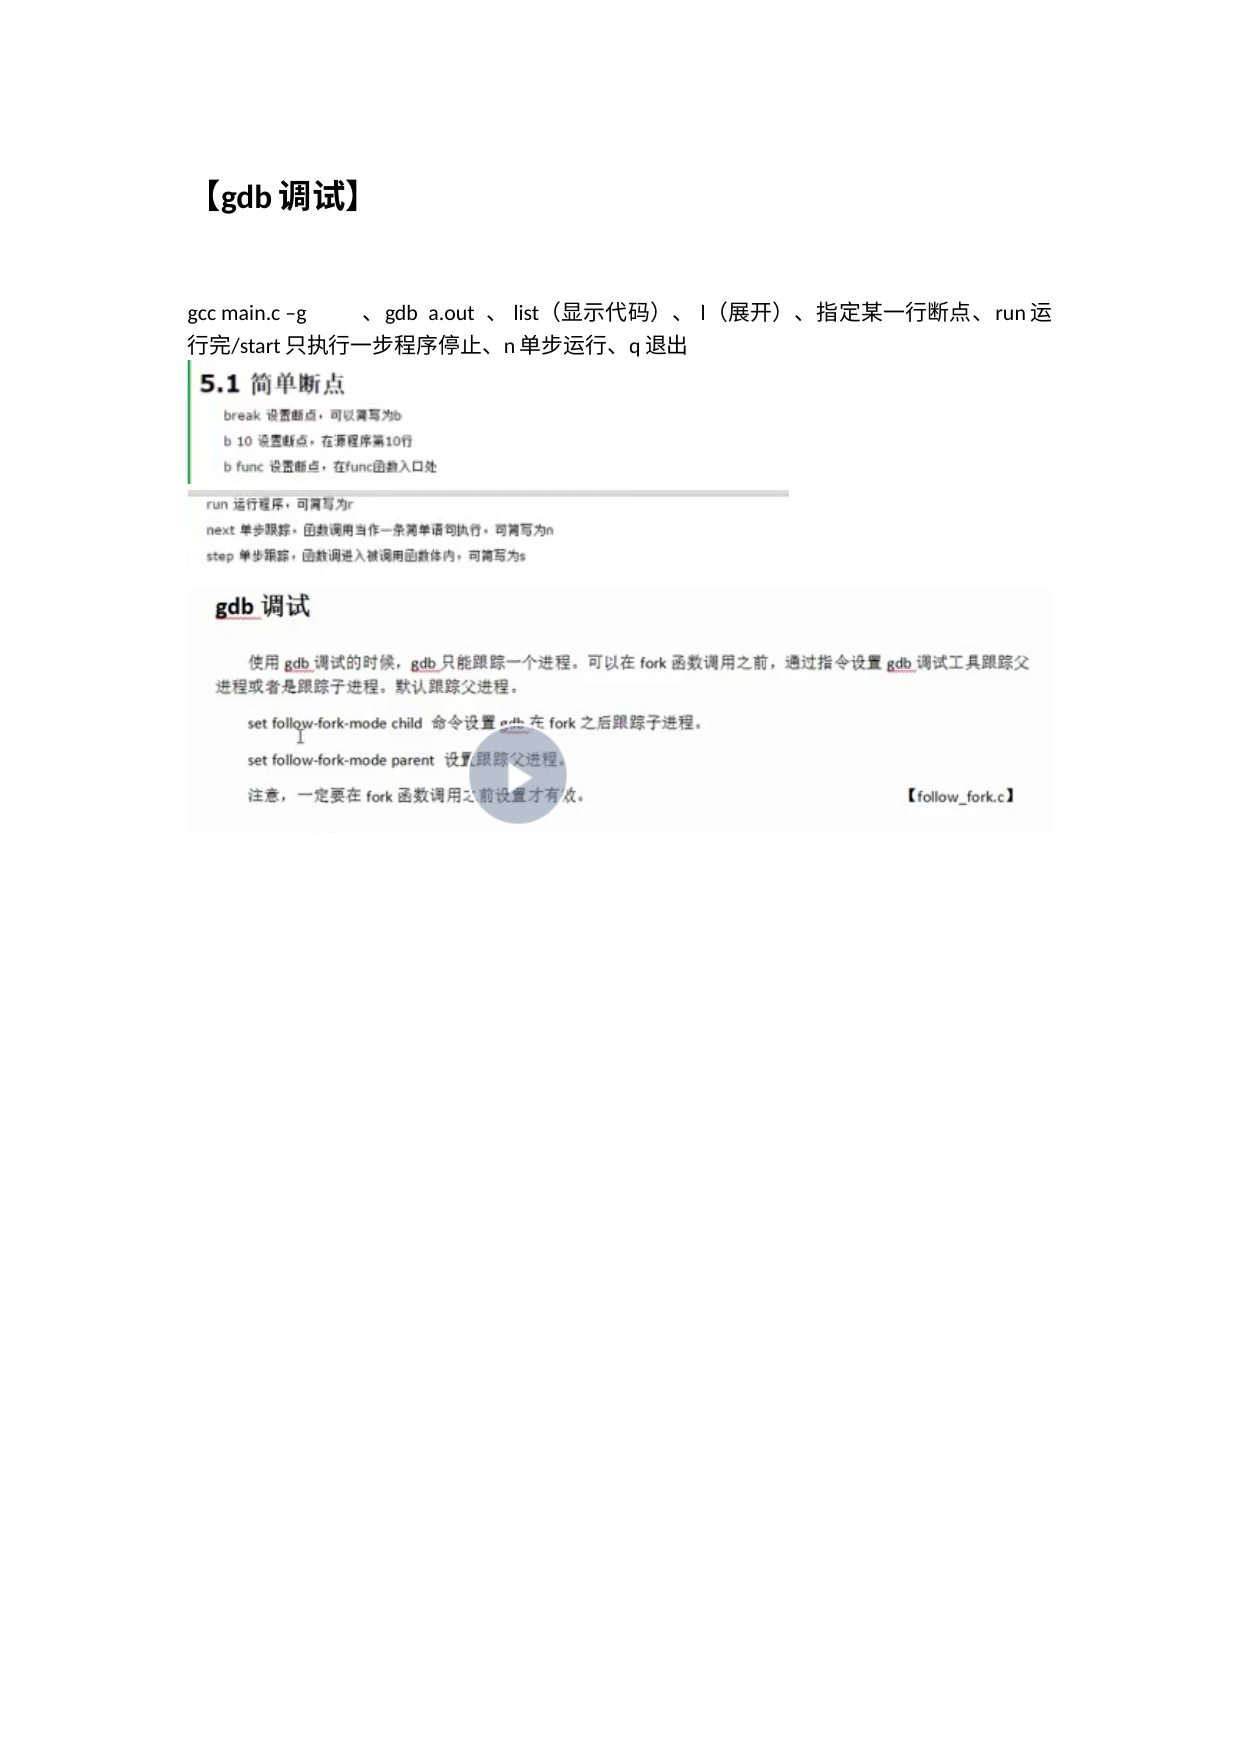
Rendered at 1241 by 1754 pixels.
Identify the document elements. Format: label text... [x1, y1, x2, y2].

picture [187, 587, 1053, 834]
text gcc main.c –g 、gdb a.out 、 list（显示代码）、 l（展开）、指定某一行断点、run运行完/start只执行一步程序停止、n单步运行、q退出 [187, 295, 1053, 360]
picture [187, 360, 501, 484]
subtitle 【gdb调试】 [187, 162, 1053, 227]
picture [187, 490, 789, 570]
